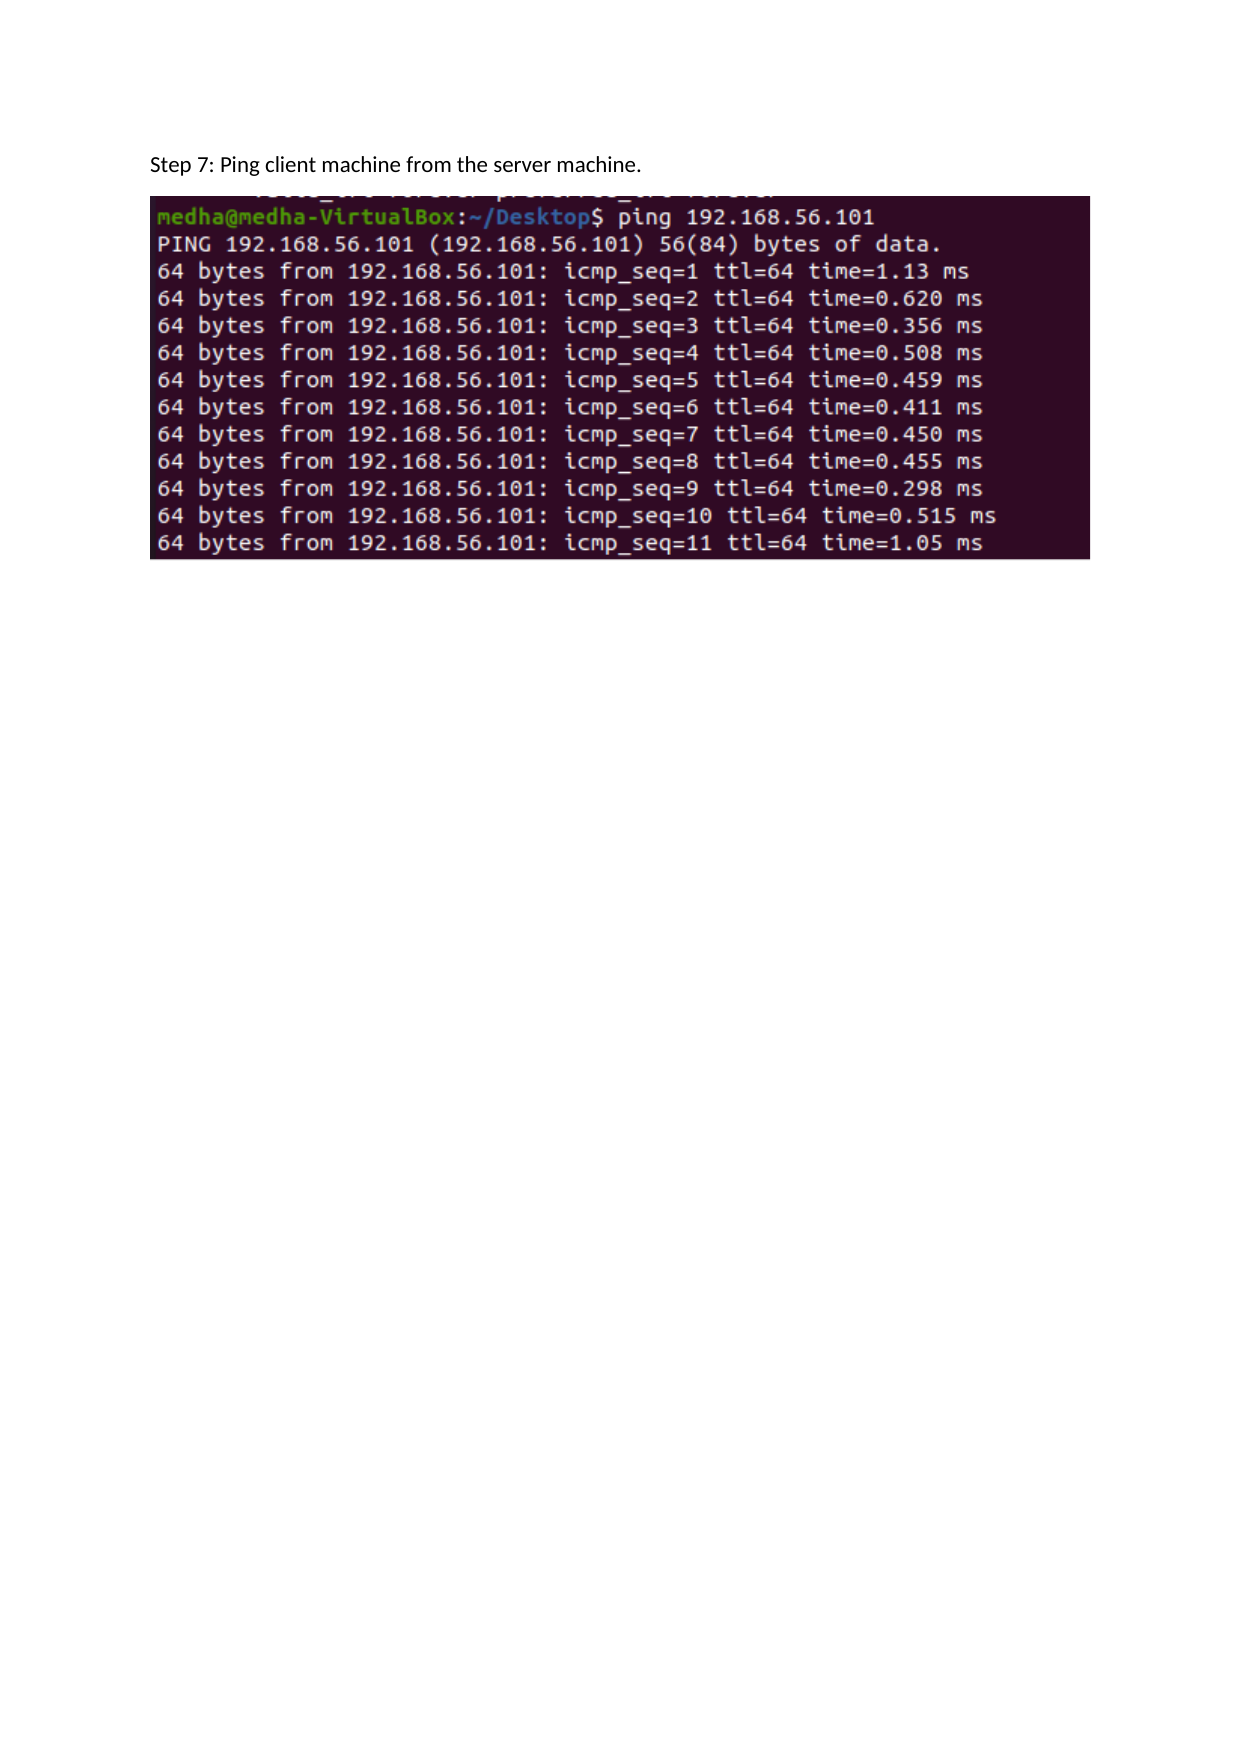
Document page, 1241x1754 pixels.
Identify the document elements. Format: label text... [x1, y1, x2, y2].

picture [150, 196, 1091, 561]
text Step 7: Ping client machine from the server machine. [150, 150, 1090, 178]
